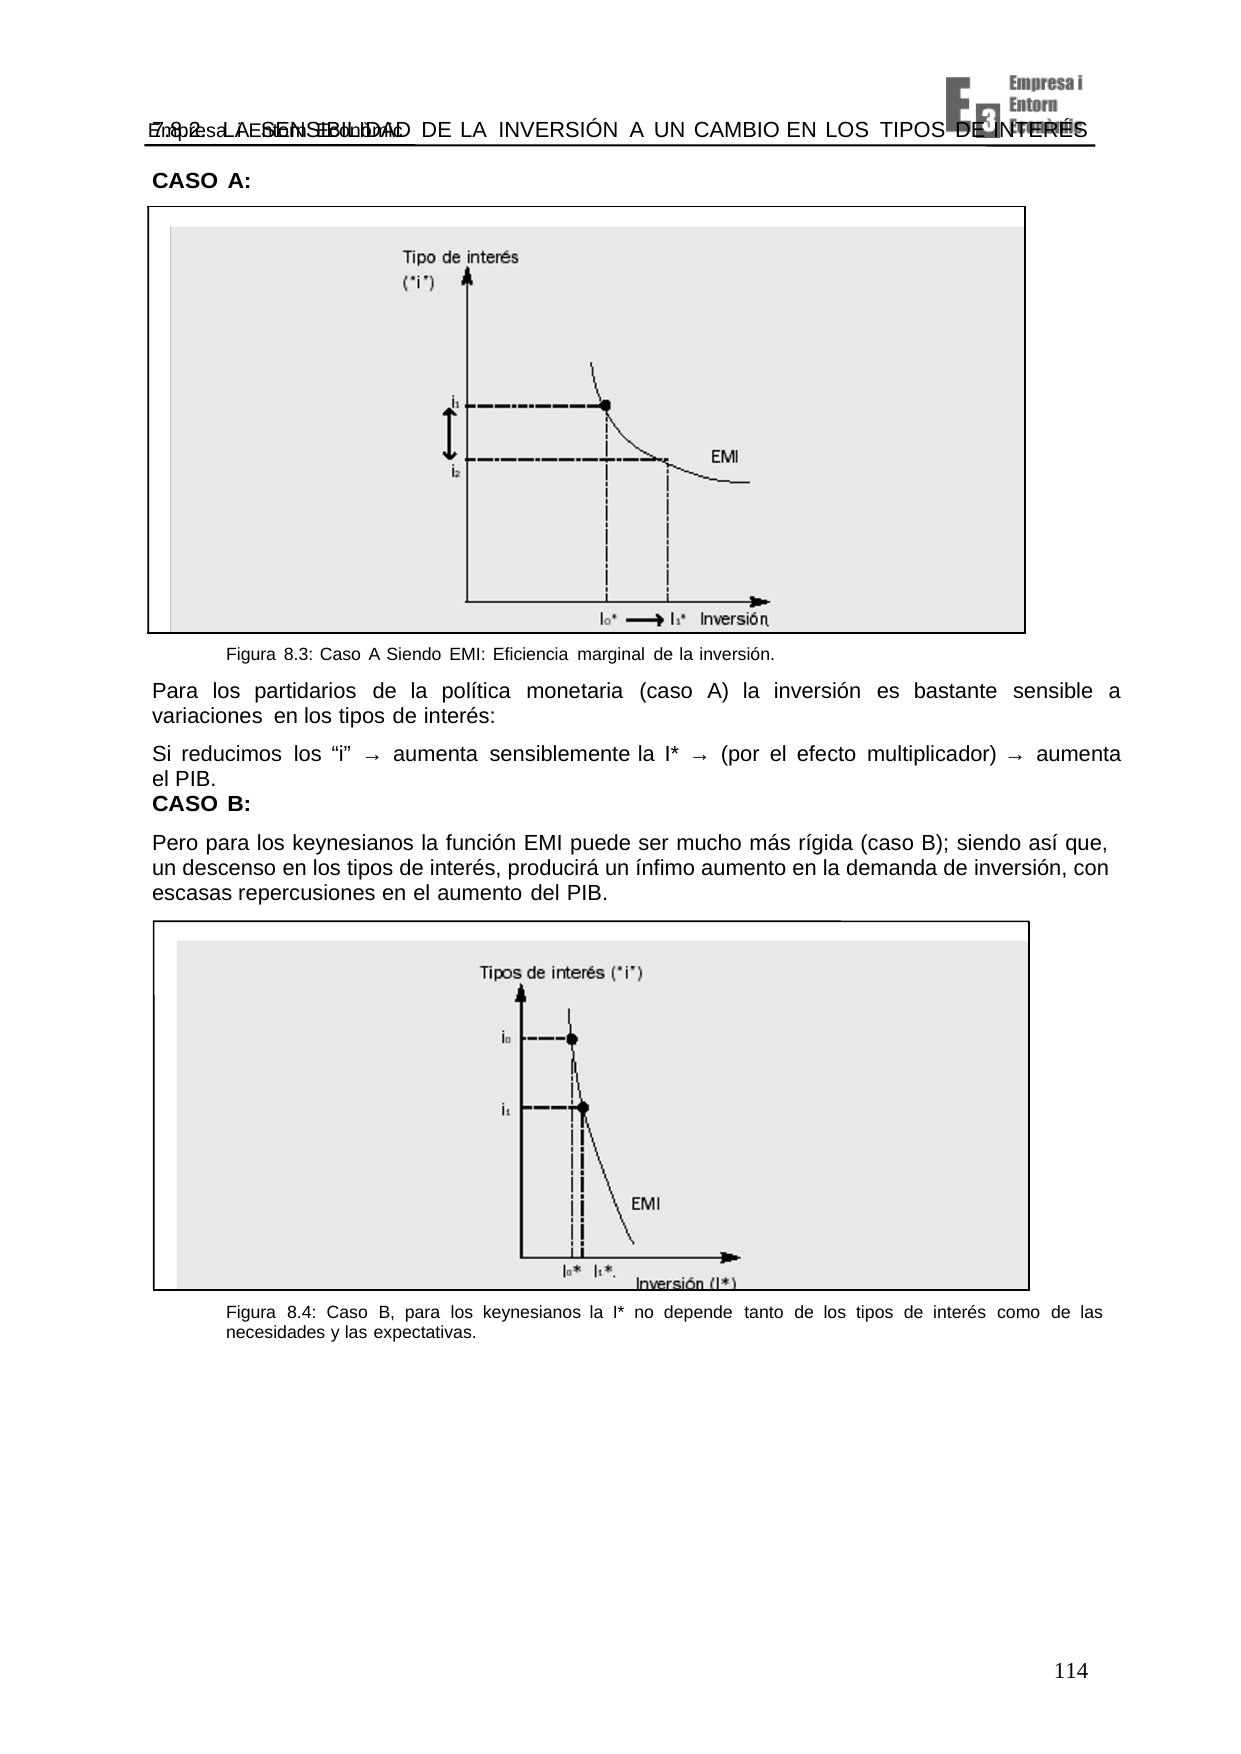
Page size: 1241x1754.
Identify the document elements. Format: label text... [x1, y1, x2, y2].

picture [168, 225, 1024, 632]
subtitle CASO A: [152, 168, 1165, 193]
picture [945, 75, 1083, 117]
text Para los partidarios de la política monetaria (caso A) la inversión es bastante sensible a variaciones en los tipos de interés: [152, 678, 1122, 728]
list LA SENSIBILIDAD DE LA INVERSIÓN A UN CAMBIO EN LOS TIPOS DE INTERÉS [152, 117, 1165, 142]
subtitle CASO B: [152, 791, 1165, 816]
text Si reducimos los “i” → aumenta sensiblemente la I* → (por el efecto multiplicador) → aumenta el PIB. [152, 741, 1122, 791]
text Pero para los keynesianos la función EMI puede ser mucho más rígida (caso B); siendo así que, un descenso en los tipos de interés, producirá un ínfimo aumento en la demanda de inversión, con escasas repercusiones en el aumento del PIB. [152, 829, 1110, 905]
picture [175, 940, 1028, 1289]
